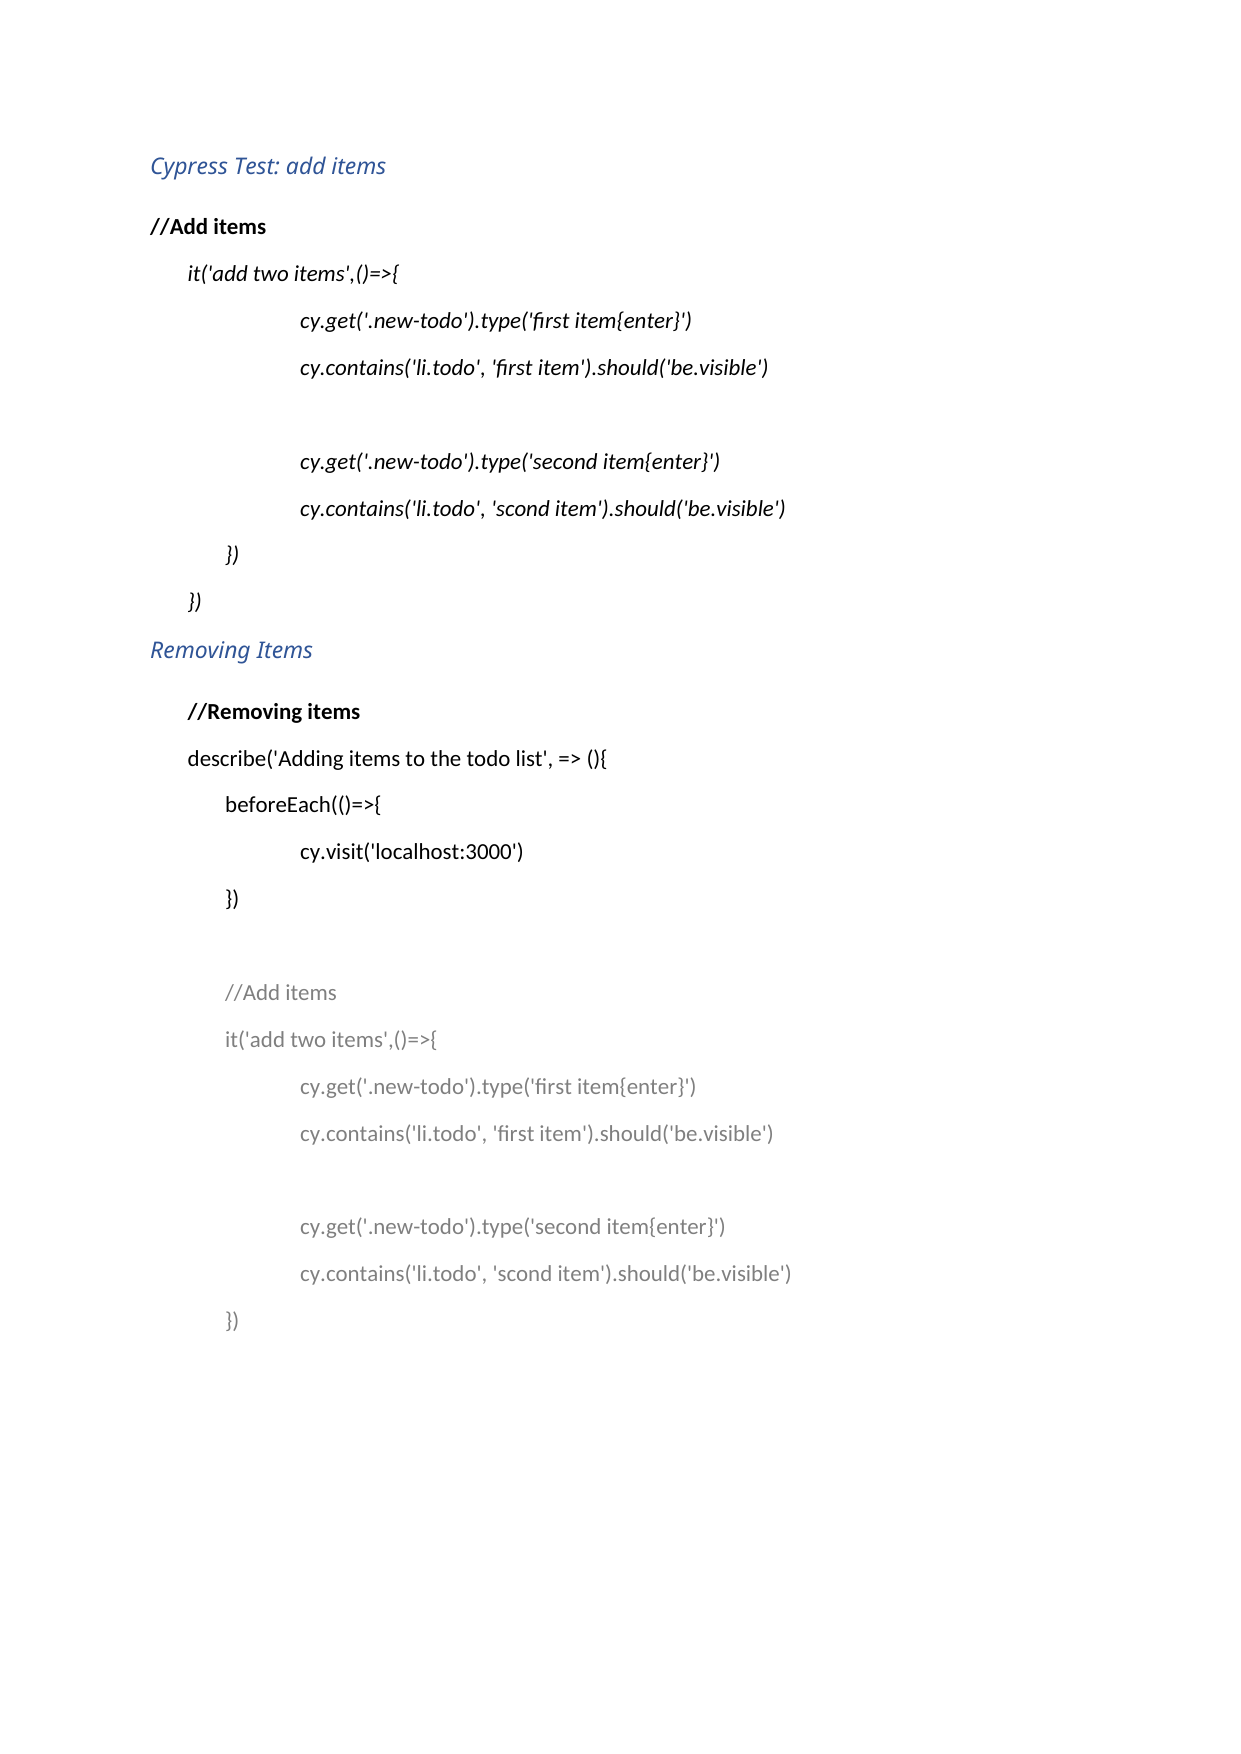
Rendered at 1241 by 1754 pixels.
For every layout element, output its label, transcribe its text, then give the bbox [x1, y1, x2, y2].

text cy.get('.new-todo').type('first item{enter}') [187, 1072, 1090, 1100]
subtitle Removing Items [150, 634, 1090, 666]
subtitle Cypress Test: add items [150, 150, 1090, 181]
text cy.contains('li.todo', 'first item').should('be.visible') [187, 353, 1090, 381]
text cy.get('.new-todo').type('second item{enter}') [187, 1212, 1090, 1241]
text it('add two items',()=>{ [187, 1025, 1090, 1053]
text }) [187, 884, 1090, 912]
text cy.get('.new-todo').type('second item{enter}') [187, 447, 1090, 475]
text cy.get('.new-todo').type('first item{enter}') [187, 306, 1090, 334]
text }) [187, 587, 1090, 616]
text cy.contains('li.todo', 'first item').should('be.visible') [187, 1119, 1090, 1147]
text cy.contains('li.todo', 'scond item').should('be.visible') [187, 1259, 1090, 1287]
text it('add two items',()=>{ [187, 259, 1090, 287]
text describe('Adding items to the todo list', => (){ [187, 744, 1090, 772]
text //Add items [150, 212, 1090, 241]
text //Add items [187, 978, 1090, 1006]
text }) [187, 541, 1090, 569]
text cy.visit('localhost:3000') [187, 837, 1090, 866]
text //Removing items [187, 697, 1090, 725]
text beforeEach(()=>{ [187, 791, 1090, 819]
text }) [187, 1306, 1090, 1334]
text cy.contains('li.todo', 'scond item').should('be.visible') [187, 494, 1090, 522]
